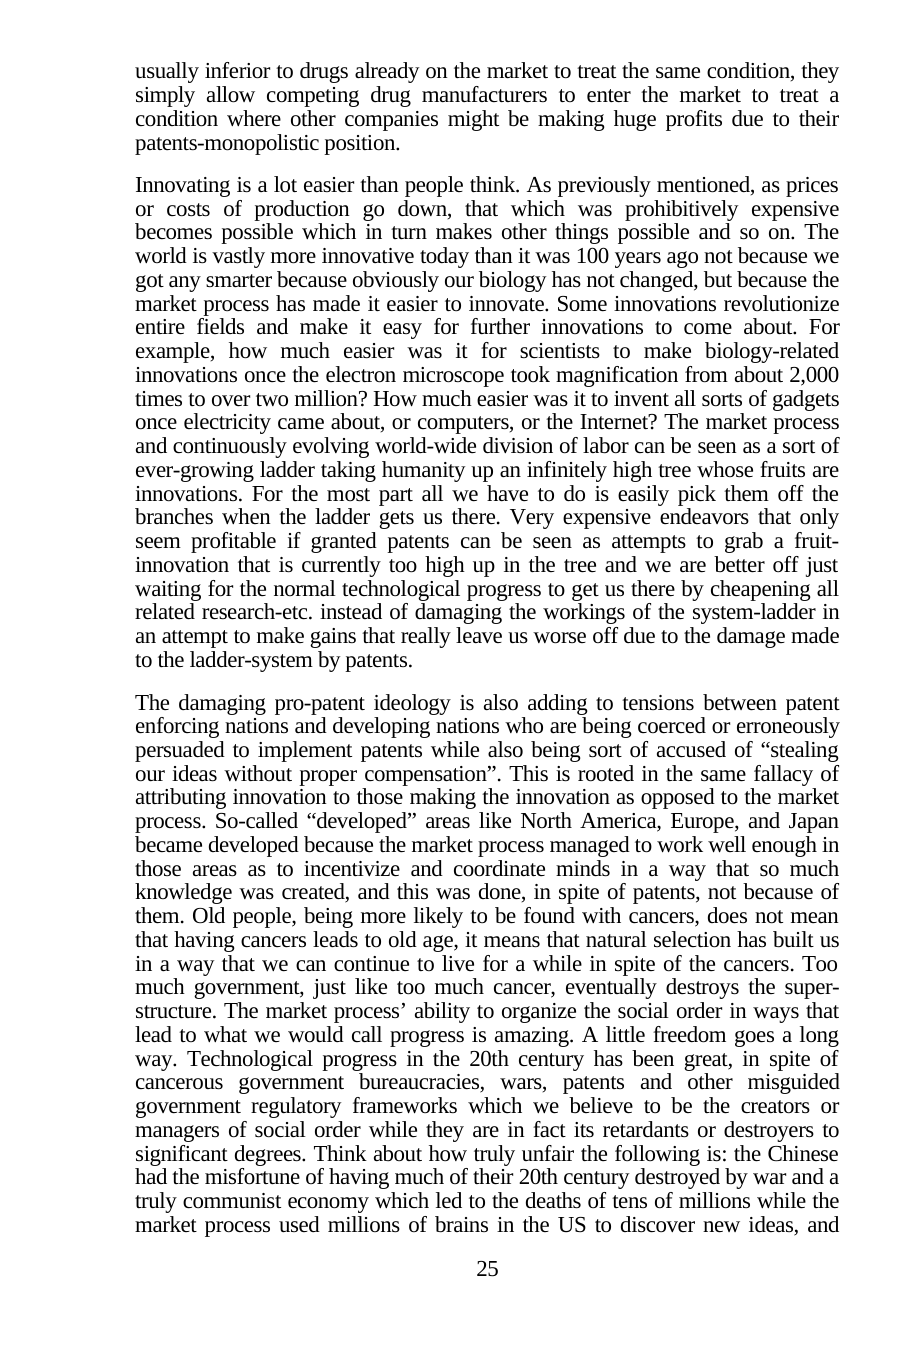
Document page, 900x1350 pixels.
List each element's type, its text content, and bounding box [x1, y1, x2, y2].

text Innovating is a lot easier than people think. As previously mentioned, as prices or costs of production go down, that which was prohibitively expensive becomes possible which in turn makes other things possible and so on. The world is vastly more innovative today than it was 100 years ago not because we got any smarter because obviously our biology has not changed, but because the market process has made it easier to innovate. Some innovations revolutionize entire fields and make it easy for further innovations to come about. For example, how much easier was it for scientists to make biology-related innovations once the electron microscope took magnification from about 2,000 times to over two million? How much easier was it to invent all sorts of gadgets once electricity came about, or computers, or the Internet? The market process and continuously evolving world-wide division of labor can be seen as a sort of ever-growing ladder taking humanity up an infinitely high tree whose fruits are innovations. For the most part all we have to do is easily pick them off the branches when the ladder gets us there. Very expensive endeavors that only seem profitable if granted patents can be seen as attempts to grab a fruit-innovation that is currently too high up in the tree and we are better off just waiting for the normal technological progress to get us there by cheapening all related research-etc. instead of damaging the workings of the system-ladder in an attempt to make gains that really leave us worse off due to the damage made to the ladder-system by patents. [135, 174, 840, 672]
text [135, 60, 840, 155]
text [135, 691, 840, 1237]
